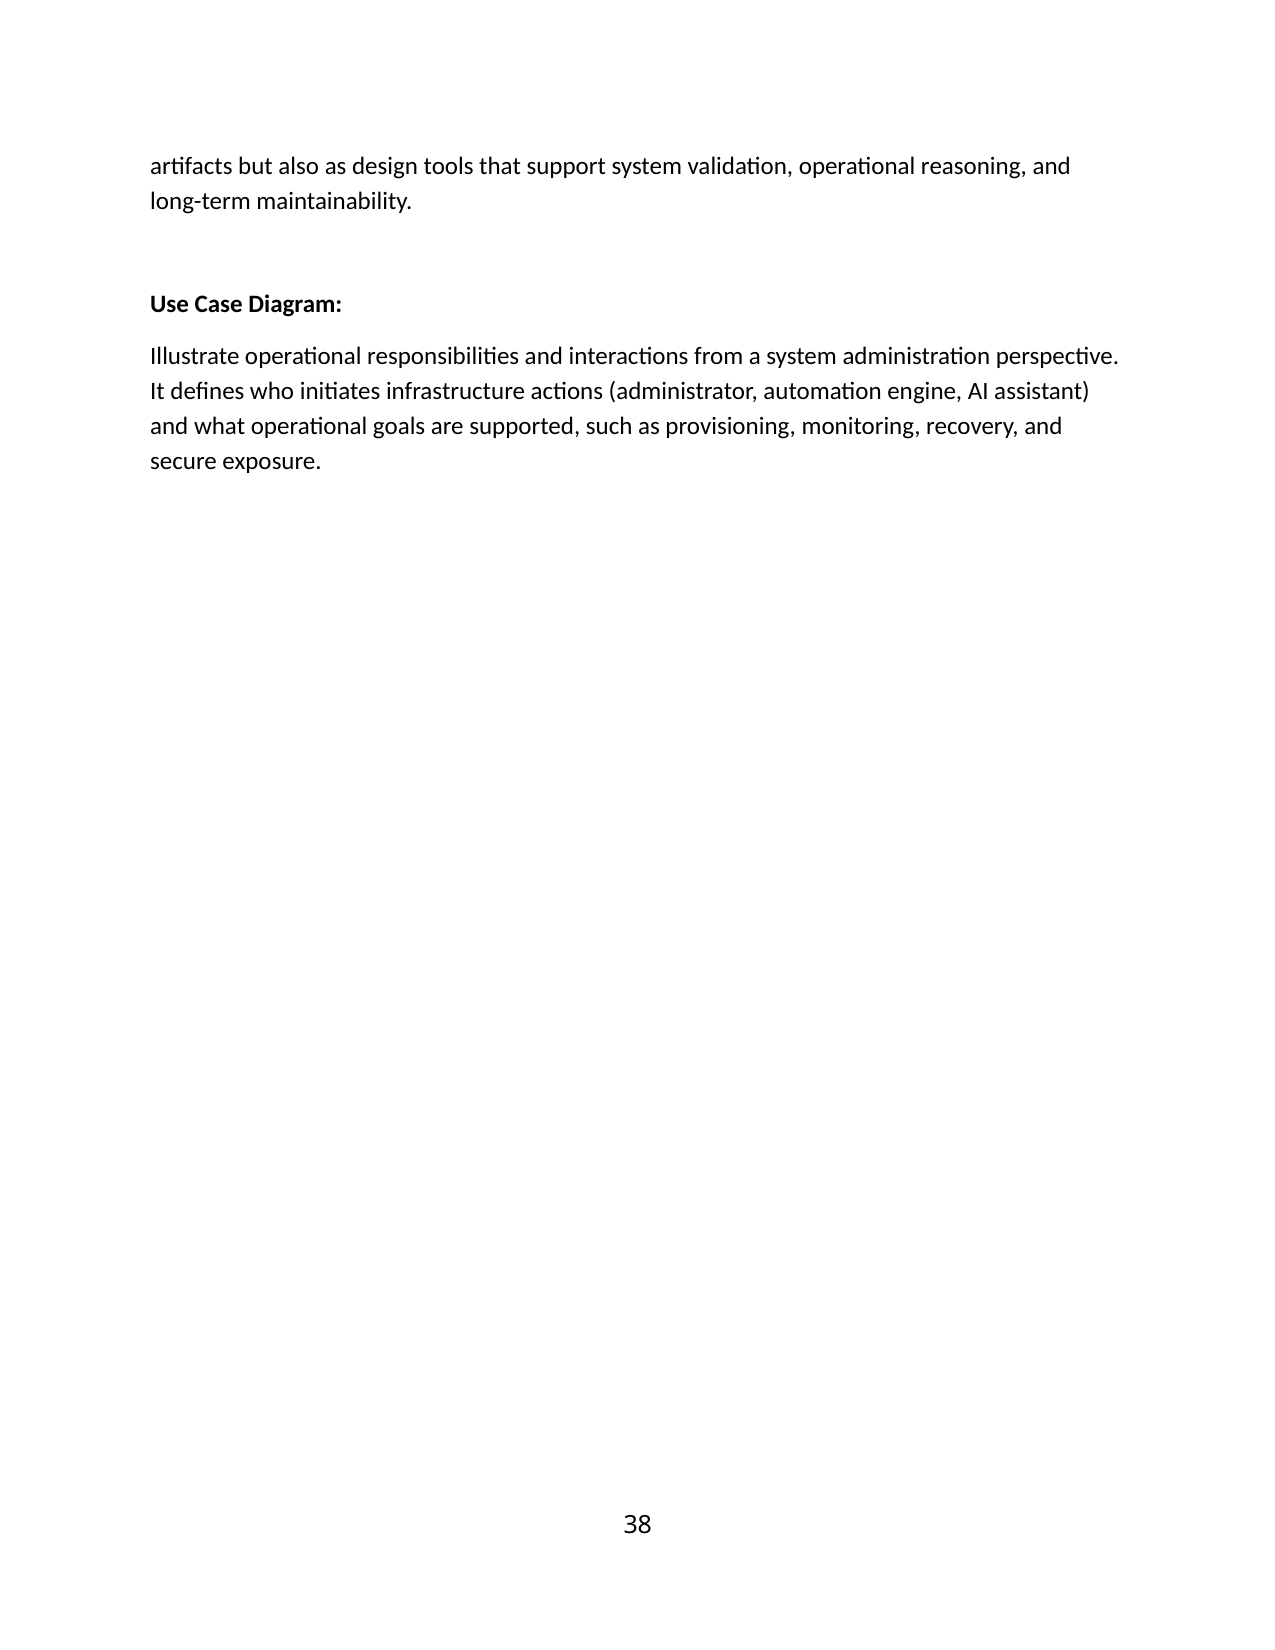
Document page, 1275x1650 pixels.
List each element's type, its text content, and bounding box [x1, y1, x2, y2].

text Illustrate operational responsibilities and interactions from a system administration perspective. It defines who initiates infrastructure actions (administrator, automation engine, AI assistant) and what operational goals are supported, such as provisioning, monitoring, recovery, and secure exposure. [150, 340, 1125, 476]
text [150, 150, 1125, 216]
text Use Case Diagram: [150, 288, 1125, 319]
